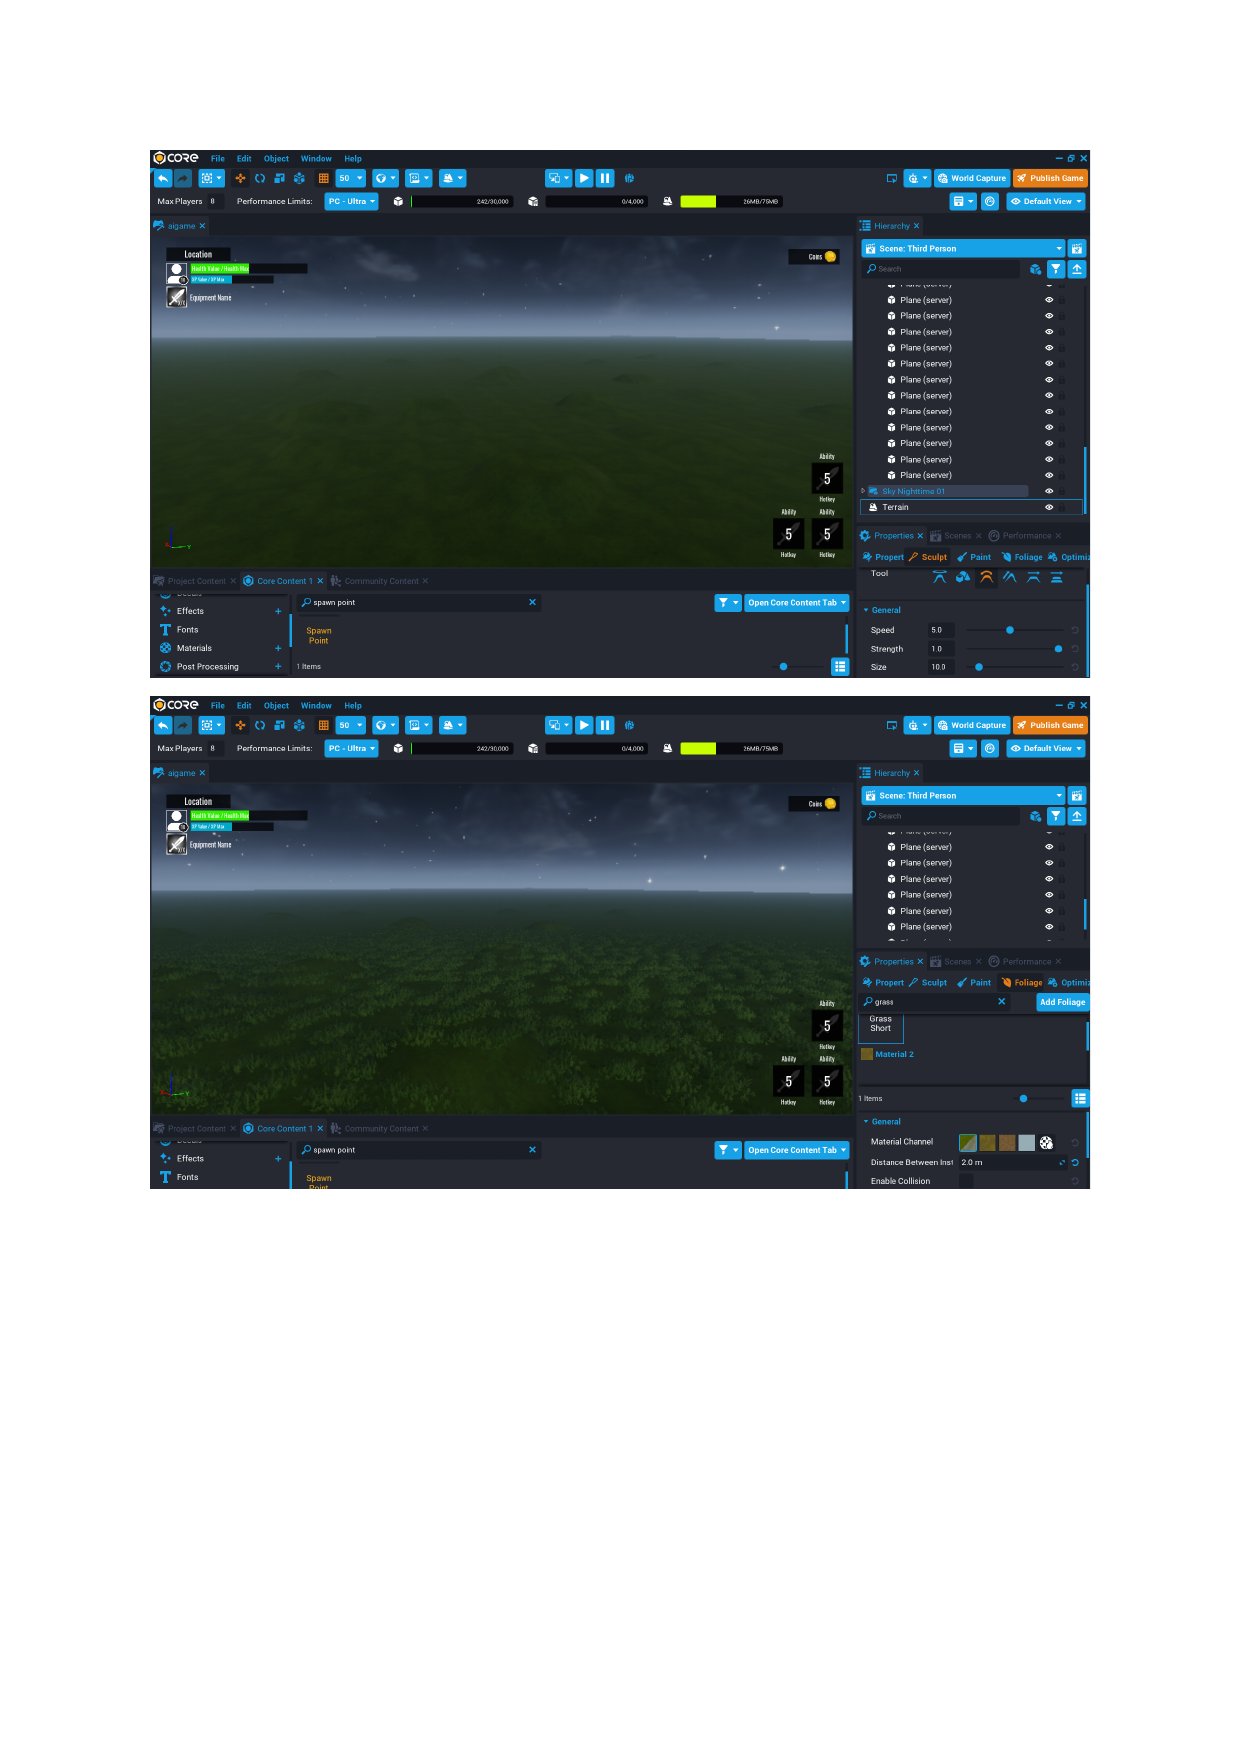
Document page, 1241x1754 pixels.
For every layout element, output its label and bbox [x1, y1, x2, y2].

picture [150, 150, 1091, 678]
picture [150, 696, 1091, 1189]
